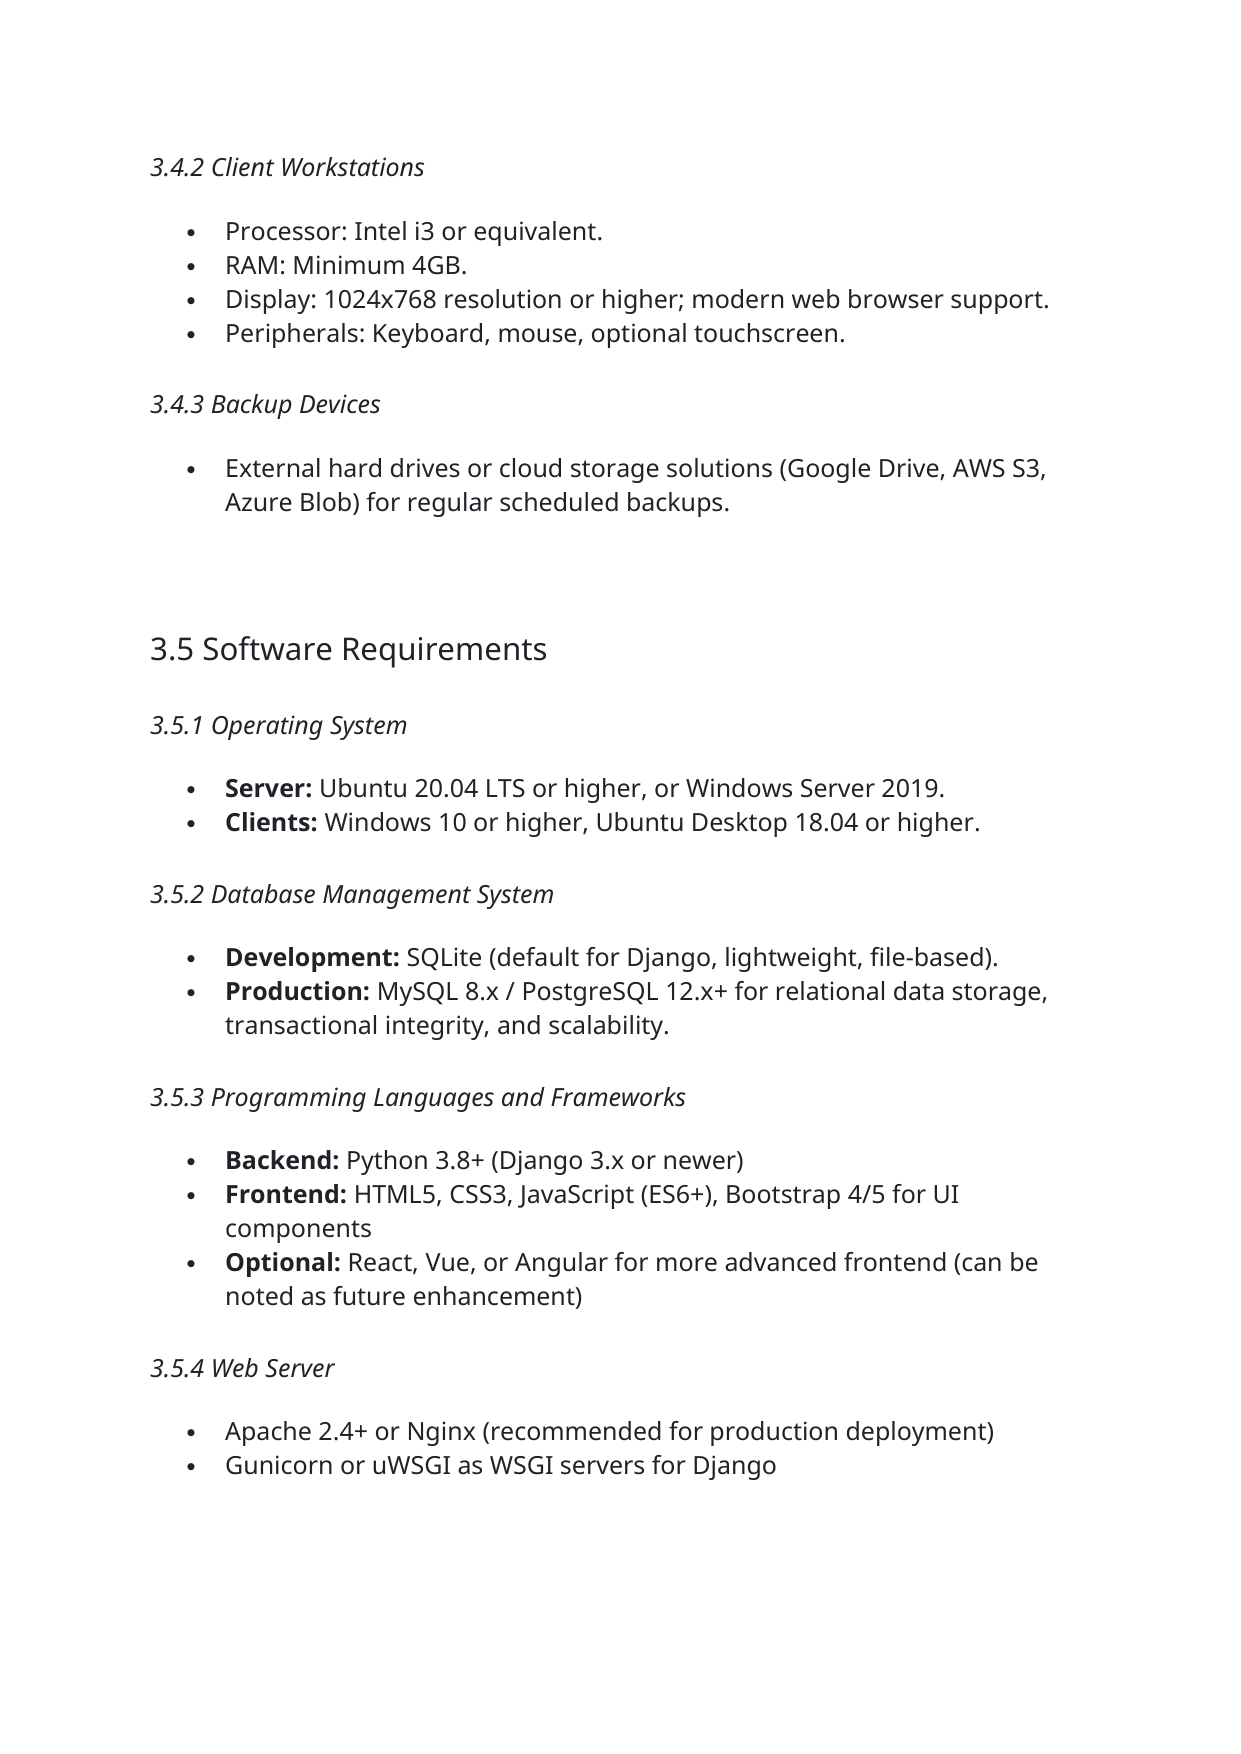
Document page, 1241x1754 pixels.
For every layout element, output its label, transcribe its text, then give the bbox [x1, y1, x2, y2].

list Gunicorn or uWSGI as WSGI servers for Django [187, 1448, 1090, 1482]
subtitle 3.5.3 Programming Languages and Frameworks [150, 1079, 1090, 1113]
list Apache 2.4+ or Nginx (recommended for production deployment) [187, 1413, 1090, 1448]
list Development: SQLite (default for Django, lightweight, file-based). [187, 939, 1090, 974]
list Peripherals: Keyboard, mouse, optional touchscreen. [187, 315, 1090, 349]
subtitle 3.5.1 Operating System [150, 707, 1090, 742]
list Display: 1024x768 resolution or higher; modern web browser support. [187, 281, 1090, 315]
list Clients: Windows 10 or higher, Ubuntu Desktop 18.04 or higher. [187, 805, 1090, 839]
list Server: Ubuntu 20.04 LTS or higher, or Windows Server 2019. [187, 771, 1090, 805]
list Production: MySQL 8.x / PostgreSQL 12.x+ for relational data storage, transactional integrity, and scalability. [187, 974, 1090, 1042]
list Backend: Python 3.8+ (Django 3.x or newer) [187, 1142, 1090, 1177]
list Processor: Intel i3 or equivalent. [187, 213, 1090, 247]
list RAM: Minimum 4GB. [187, 247, 1090, 281]
subtitle 3.5 Software Requirements [150, 627, 1090, 670]
subtitle 3.4.2 Client Workstations [150, 150, 1090, 184]
list Frontend: HTML5, CSS3, JavaScript (ES6+), Bootstrap 4/5 for UI components [187, 1177, 1090, 1245]
list External hard drives or cloud storage solutions (Google Drive, AWS S3, Azure Blob) for regular scheduled backups. [187, 450, 1090, 518]
list Optional: React, Vue, or Angular for more advanced frontend (can be noted as future enhancement) [187, 1245, 1090, 1313]
subtitle 3.4.3 Backup Devices [150, 387, 1090, 421]
subtitle 3.5.4 Web Server [150, 1350, 1090, 1384]
subtitle 3.5.2 Database Management System [150, 876, 1090, 910]
